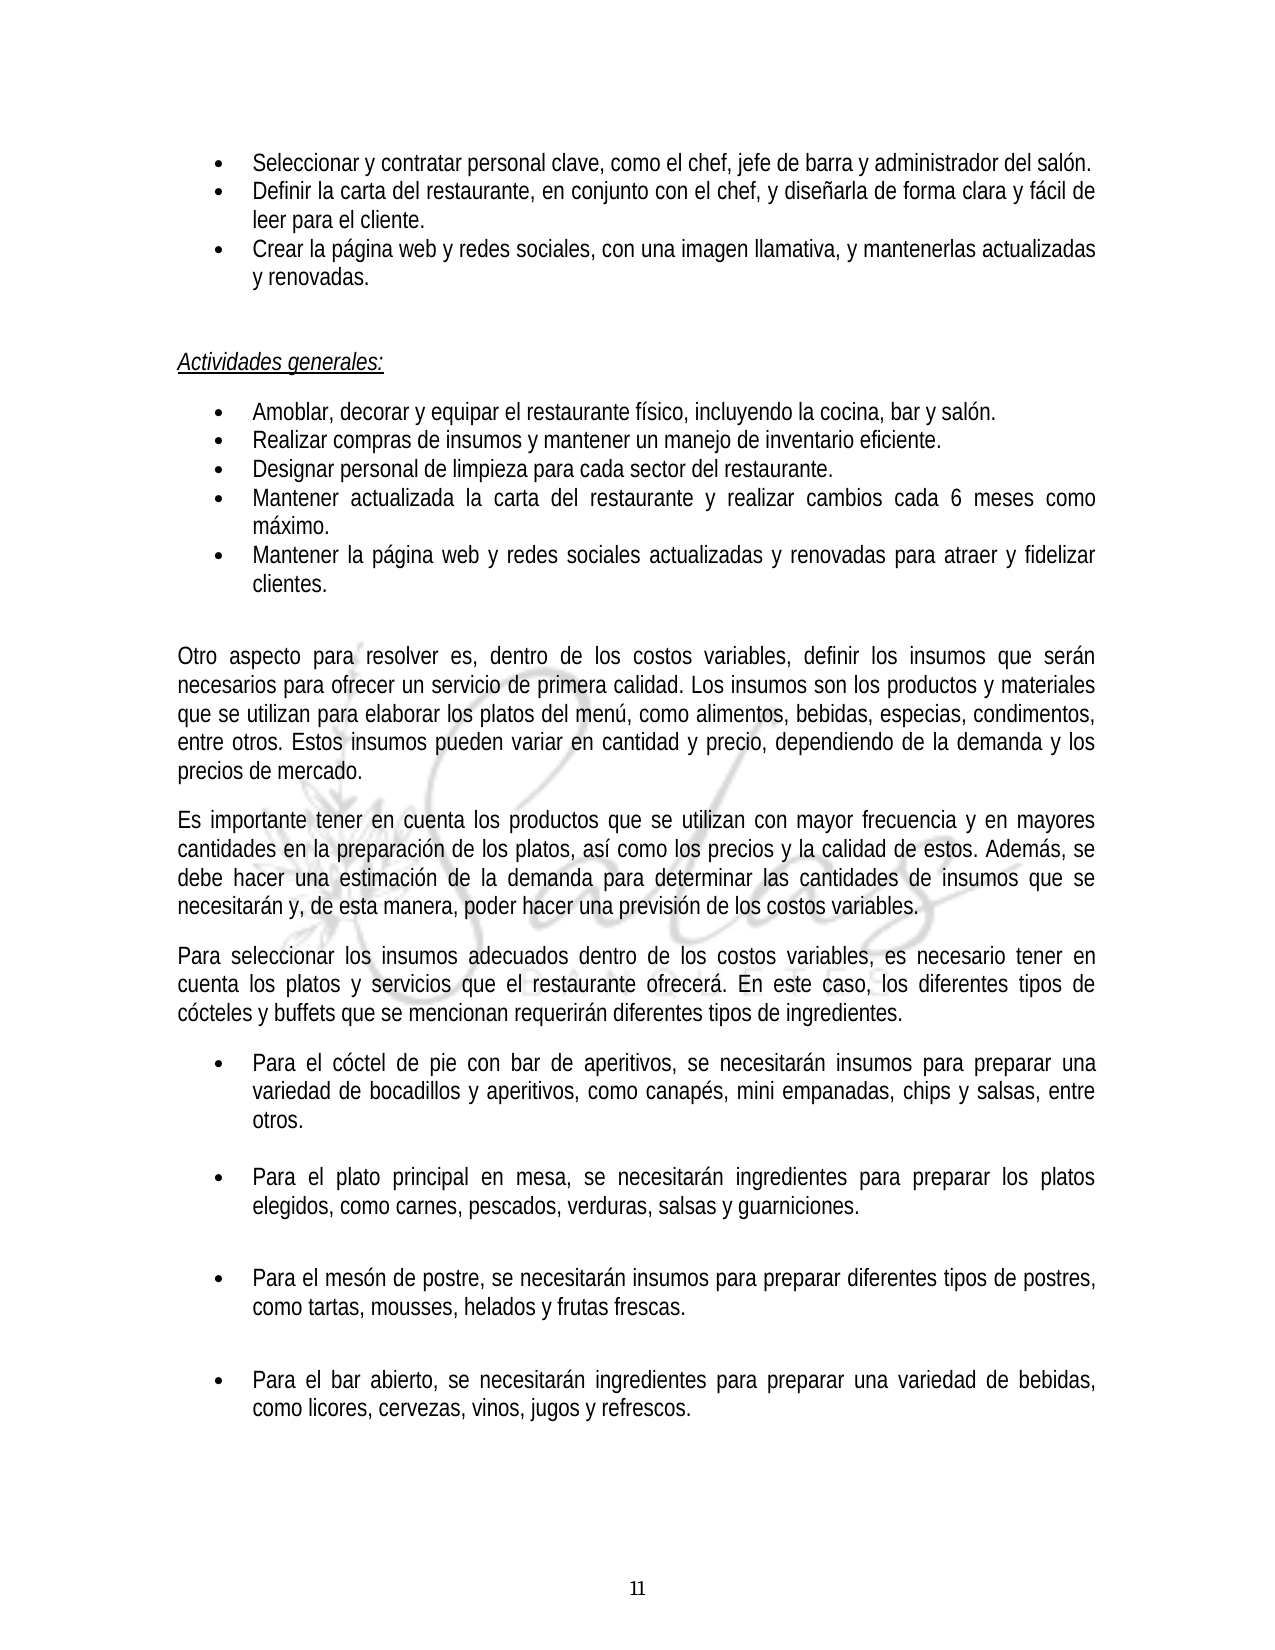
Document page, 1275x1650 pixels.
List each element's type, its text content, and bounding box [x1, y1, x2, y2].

text Otro aspecto para resolver es, dentro de los costos variables, definir los insumos que serán necesarios para ofrecer un servicio de primera calidad. Los insumos son los productos y materiales que se utilizan para elaborar los platos del menú, como alimentos, bebidas, especias, condimentos, entre otros. Estos insumos pueden variar en cantidad y precio, dependiendo de la demanda y los precios de mercado. [177, 641, 1098, 784]
list Crear la página web y redes sociales, con una imagen llamativa, y mantenerlas actualizadas y renovadas. [215, 233, 1098, 291]
list Seleccionar y contratar personal clave, como el chef, jefe de barra y administrador del salón. [215, 148, 1098, 176]
list Designar personal de limpieza para cada sector del restaurante. [215, 454, 1098, 483]
list Amoblar, decorar y equipar el restaurante físico, incluyendo la cocina, bar y salón. [215, 397, 1098, 425]
list Para el mesón de postre, se necesitarán insumos para preparar diferentes tipos de postres, como tartas, mousses, helados y frutas frescas. [215, 1263, 1098, 1321]
text Es importante tener en cuenta los productos que se utilizan con mayor frecuencia y en mayores cantidades en la preparación de los platos, así como los precios y la calidad de estos. Además, se debe hacer una estimación de la demanda para determinar las cantidades de insumos que se necesitarán y, de esta manera, poder hacer una previsión de los costos variables. [177, 805, 1098, 920]
text Para seleccionar los insumos adecuados dentro de los costos variables, es necesario tener en cuenta los platos y servicios que el restaurante ofrecerá. En este caso, los diferentes tipos de cócteles y buffets que se mencionan requerirán diferentes tipos de ingredientes. [177, 941, 1098, 1027]
list Mantener la página web y redes sociales actualizadas y renovadas para atraer y fidelizar clientes. [215, 540, 1098, 597]
list Para el plato principal en mesa, se necesitarán ingredientes para preparar los platos elegidos, como carnes, pescados, verduras, salsas y guarniciones. [215, 1162, 1098, 1219]
list Para el cóctel de pie con bar de aperitivos, se necesitarán insumos para preparar una variedad de bocadillos y aperitivos, como canapés, mini empanadas, chips y salsas, entre otros. [215, 1047, 1098, 1162]
list Realizar compras de insumos y mantener un manejo de inventario eficiente. [215, 425, 1098, 454]
list Definir la carta del restaurante, en conjunto con el chef, y diseñarla de forma clara y fácil de leer para el cliente. [215, 176, 1098, 233]
list Mantener actualizada la carta del restaurante y realizar cambios cada 6 meses como máximo. [215, 483, 1098, 540]
text Actividades generales: [177, 347, 1098, 376]
list Para el bar abierto, se necesitarán ingredientes para preparar una variedad de bebidas, como licores, cervezas, vinos, jugos y refrescos. [215, 1365, 1098, 1422]
